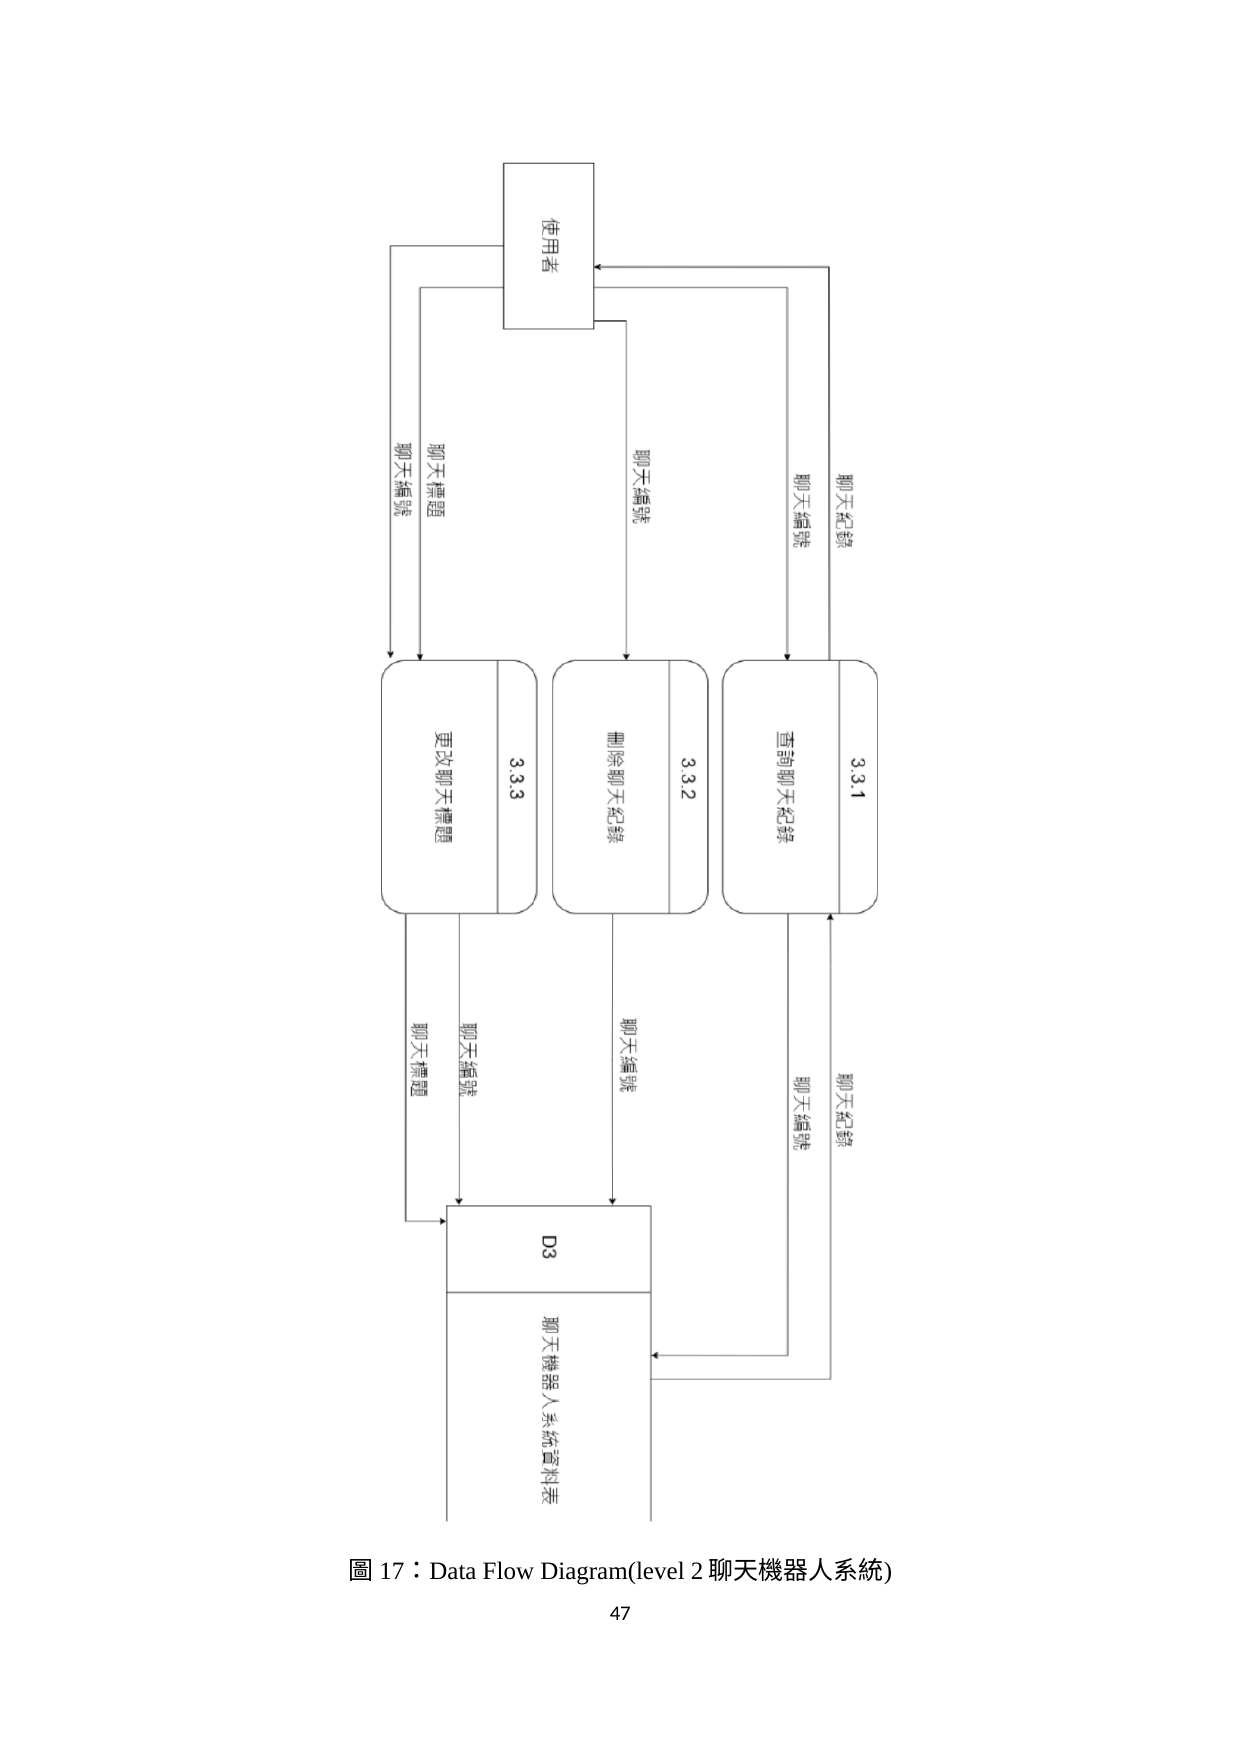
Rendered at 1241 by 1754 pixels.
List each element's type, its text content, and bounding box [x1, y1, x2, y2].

picture [381, 164, 877, 1522]
